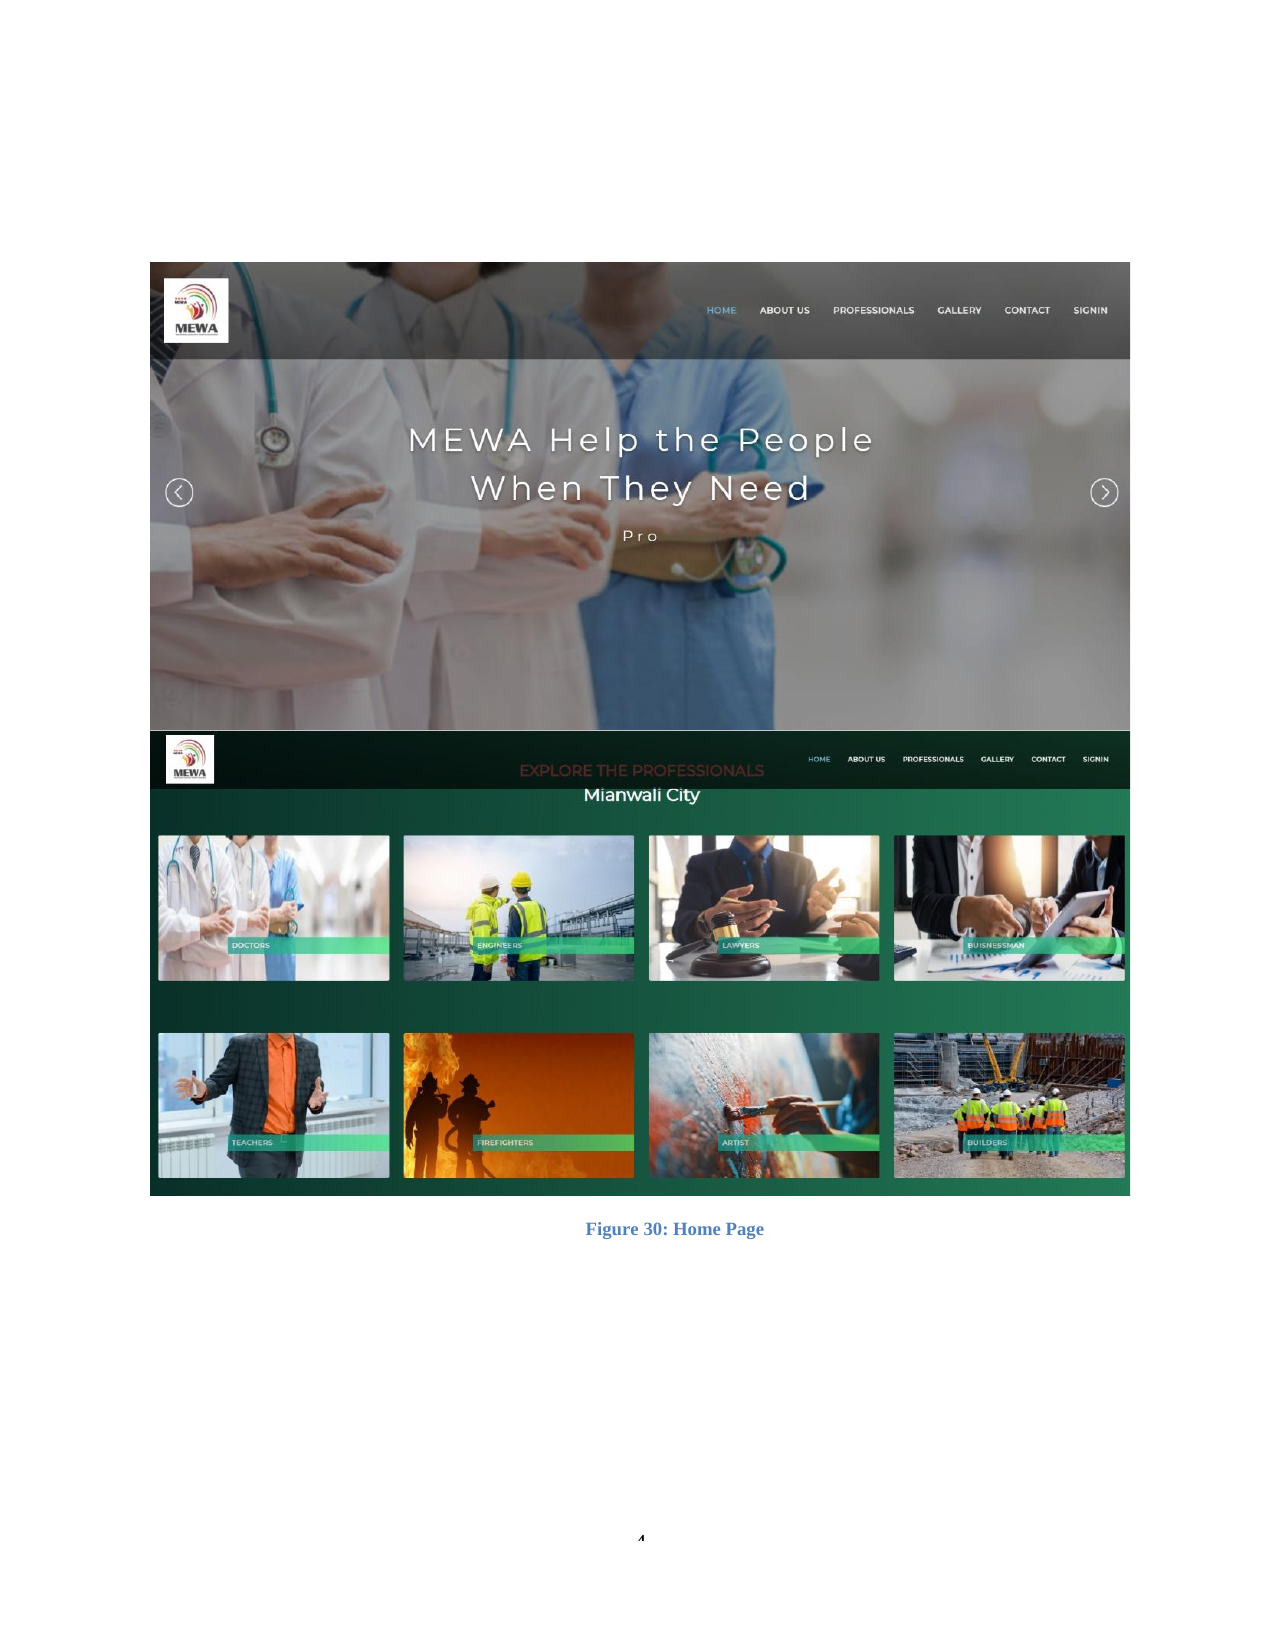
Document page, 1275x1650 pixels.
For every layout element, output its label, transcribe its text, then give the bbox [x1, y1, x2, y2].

text Figure 30: Home Page [445, 1218, 904, 1240]
picture [150, 262, 1130, 1196]
